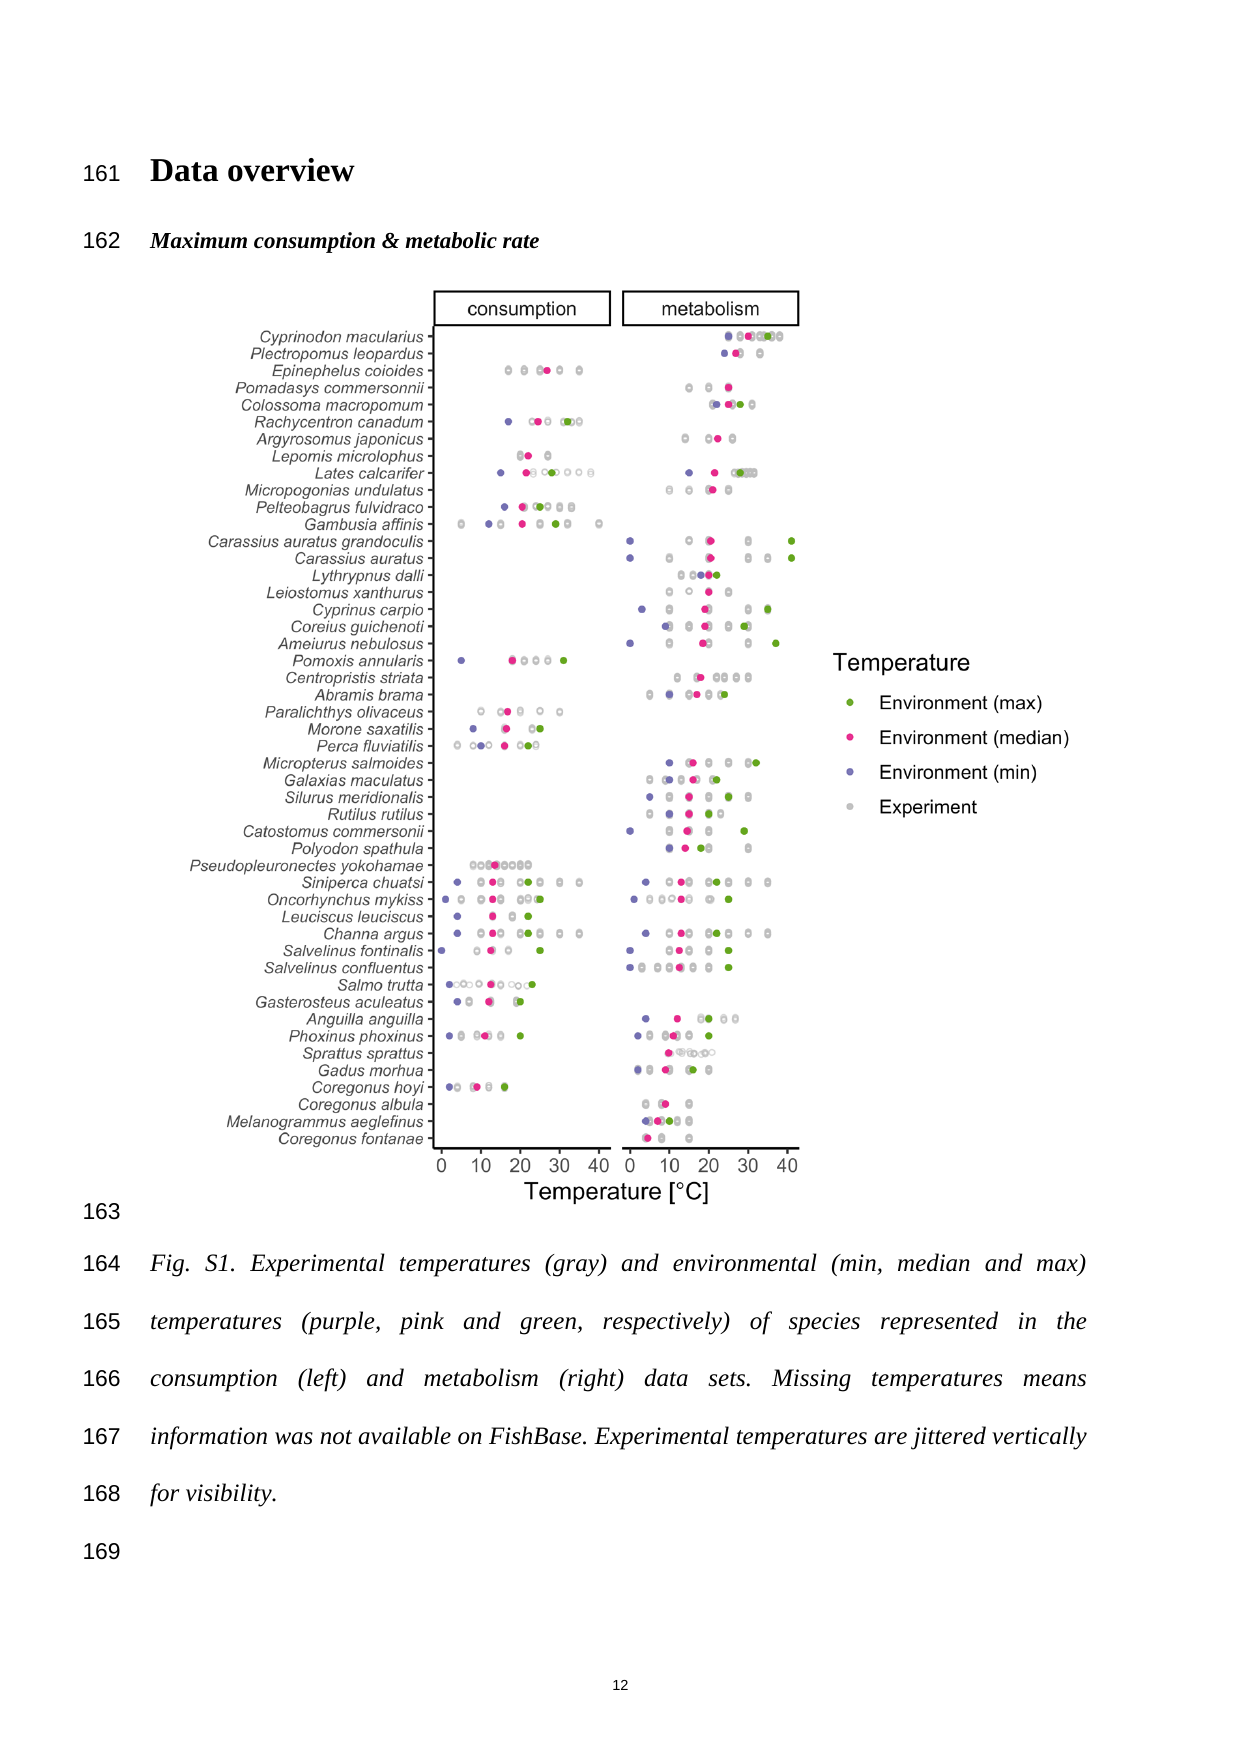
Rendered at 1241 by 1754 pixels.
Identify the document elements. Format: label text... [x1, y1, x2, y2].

subtitle Maximum consumption & metabolic rate [150, 227, 1090, 253]
text Fig. S1. Experimental temperatures (gray) and environmental (min, median and max) temperatures (purple, pink and green, respectively) of species represented in the consumption (left) and metabolism (right) data sets. Missing temperatures means information was not available on FishBase. Experimental temperatures are jittered vertically for visibility. [150, 1248, 1090, 1507]
subtitle Data overview [150, 150, 1090, 188]
picture [150, 279, 1091, 1220]
